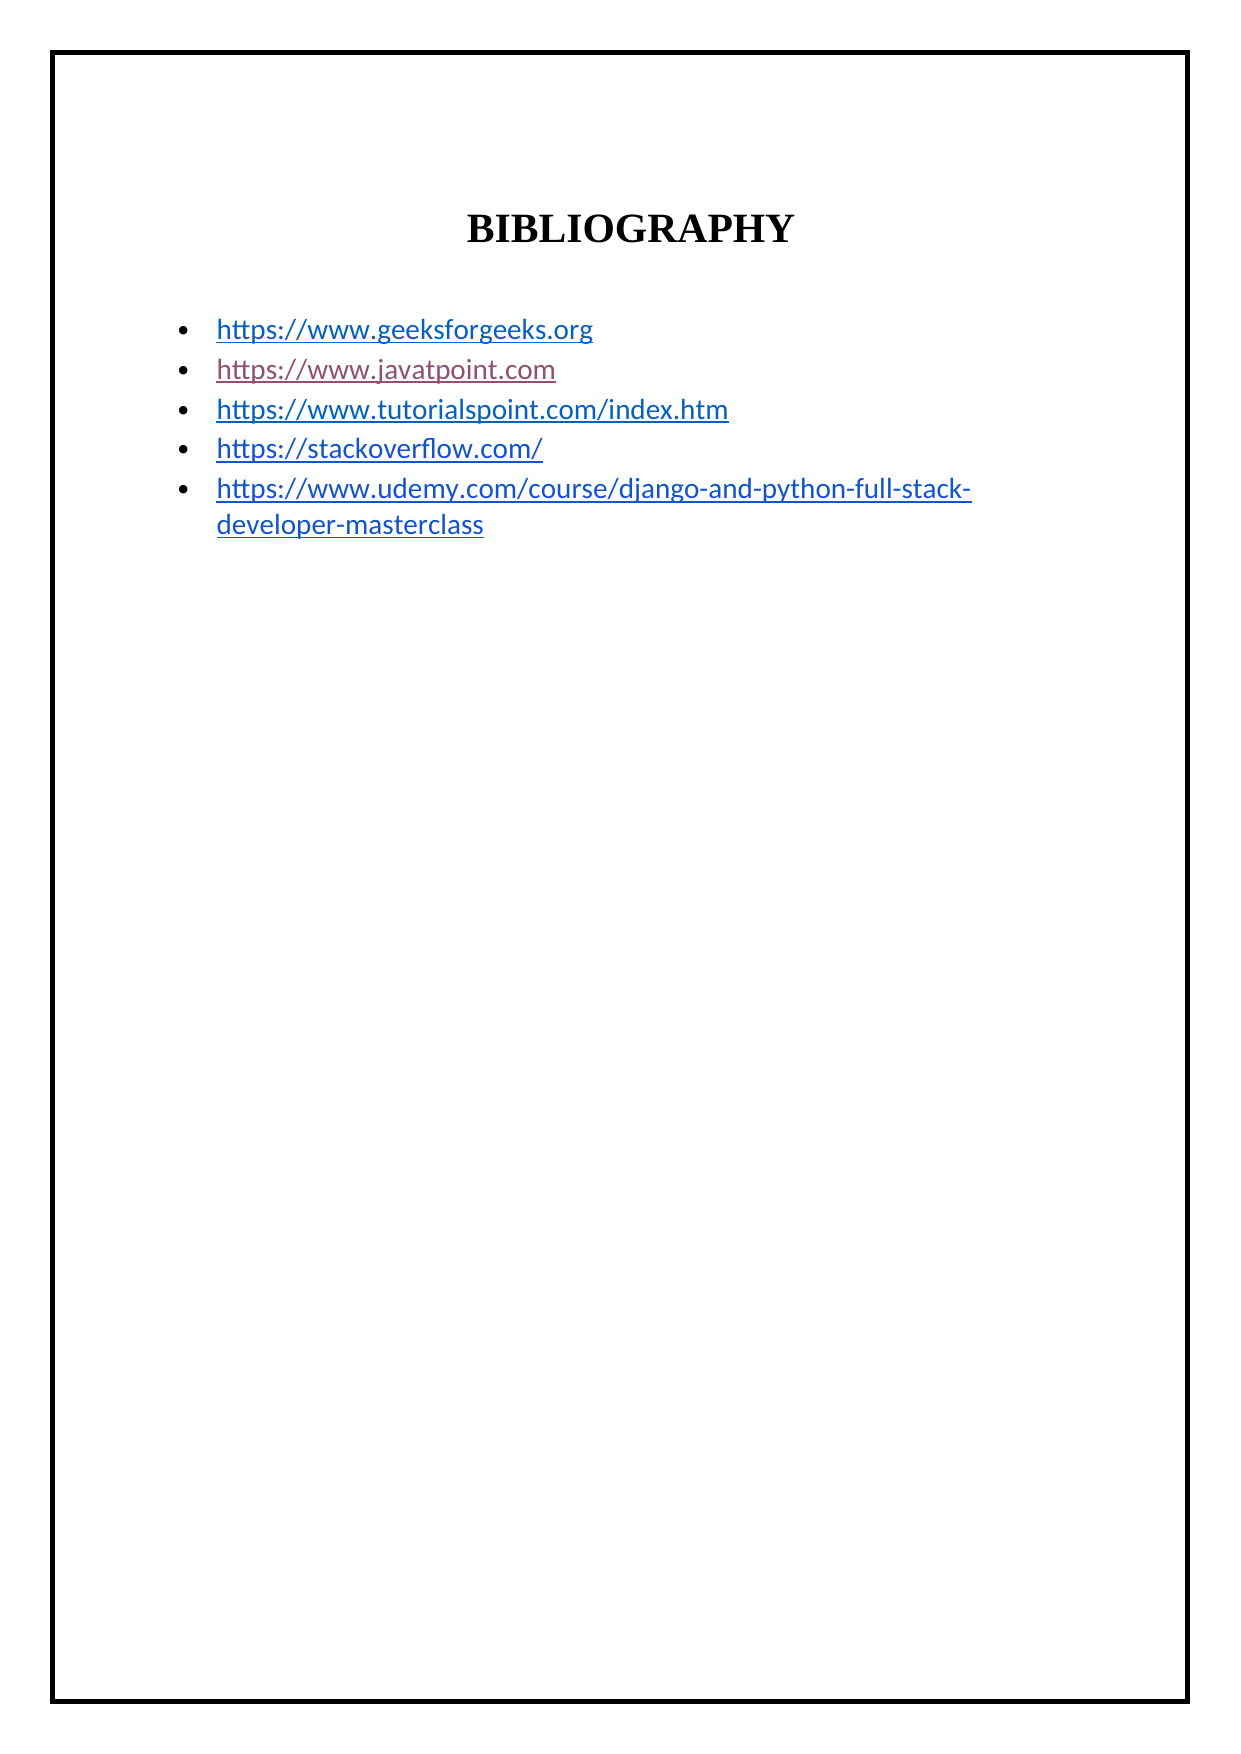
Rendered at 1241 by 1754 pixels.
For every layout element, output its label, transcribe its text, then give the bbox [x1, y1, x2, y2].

list https://www.geeksforgeeks.org [179, 311, 1090, 347]
list https://www.javatpoint.com [179, 351, 1090, 387]
list https://stackoverflow.com/ [179, 431, 1090, 466]
subtitle BIBLIOGRAPHY [461, 203, 801, 251]
list https://www.tutorialspoint.com/index.htm [179, 391, 1090, 427]
list https://www.udemy.com/course/django-and-python-full-stack-developer-masterclass [179, 471, 1090, 542]
